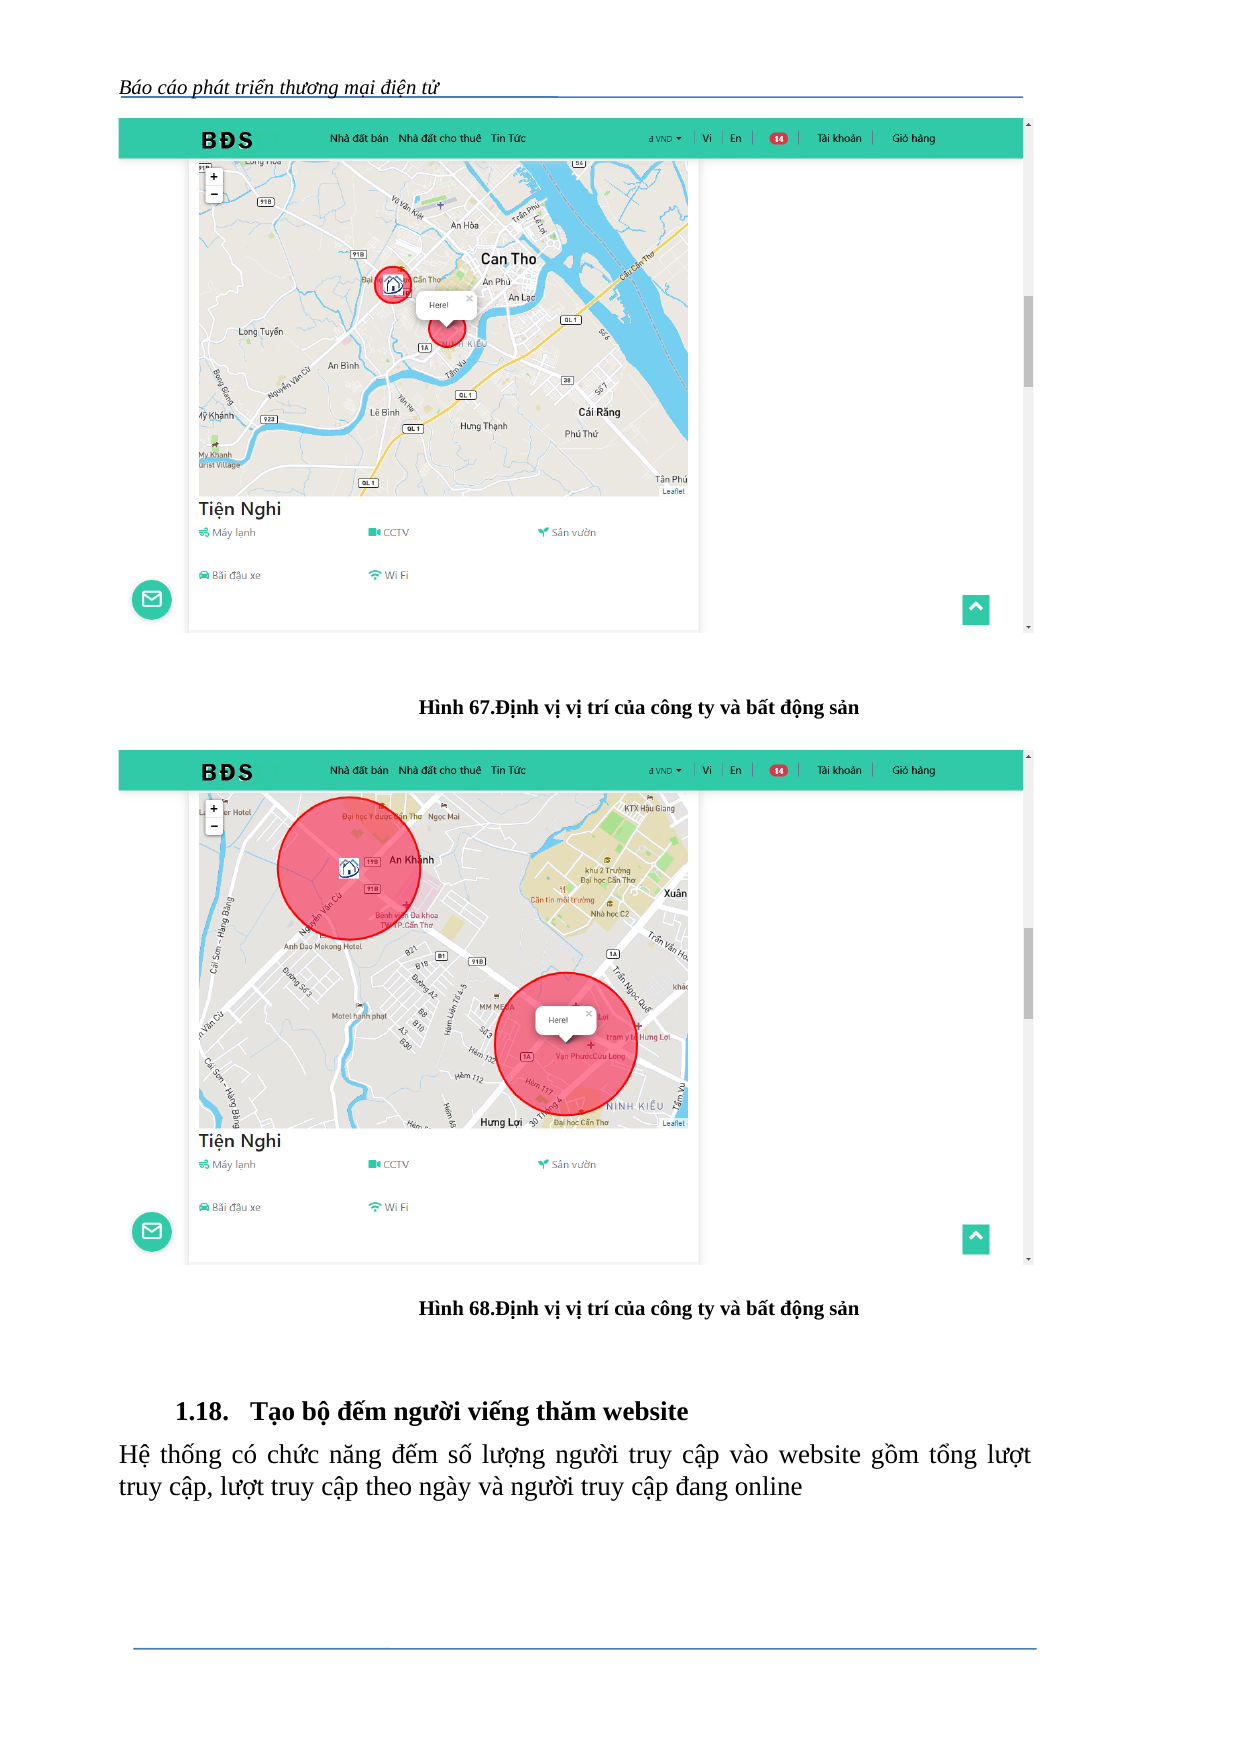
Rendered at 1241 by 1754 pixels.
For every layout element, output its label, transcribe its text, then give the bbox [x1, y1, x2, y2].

picture [118, 118, 1034, 633]
picture [118, 750, 1034, 1265]
text Hệ thống có chức năng đếm số lượng người truy cập vào website gồm tổng lượt truy cập, lượt truy cập theo ngày và người truy cập đang online [118, 1439, 1033, 1501]
subtitle Tạo bộ đếm người viếng thăm website [175, 1395, 1033, 1426]
text Hình 68.Định vị vị trí của công ty và bất động sản [343, 1296, 1033, 1320]
text Hình 67.Định vị vị trí của công ty và bất động sản [343, 695, 1033, 719]
